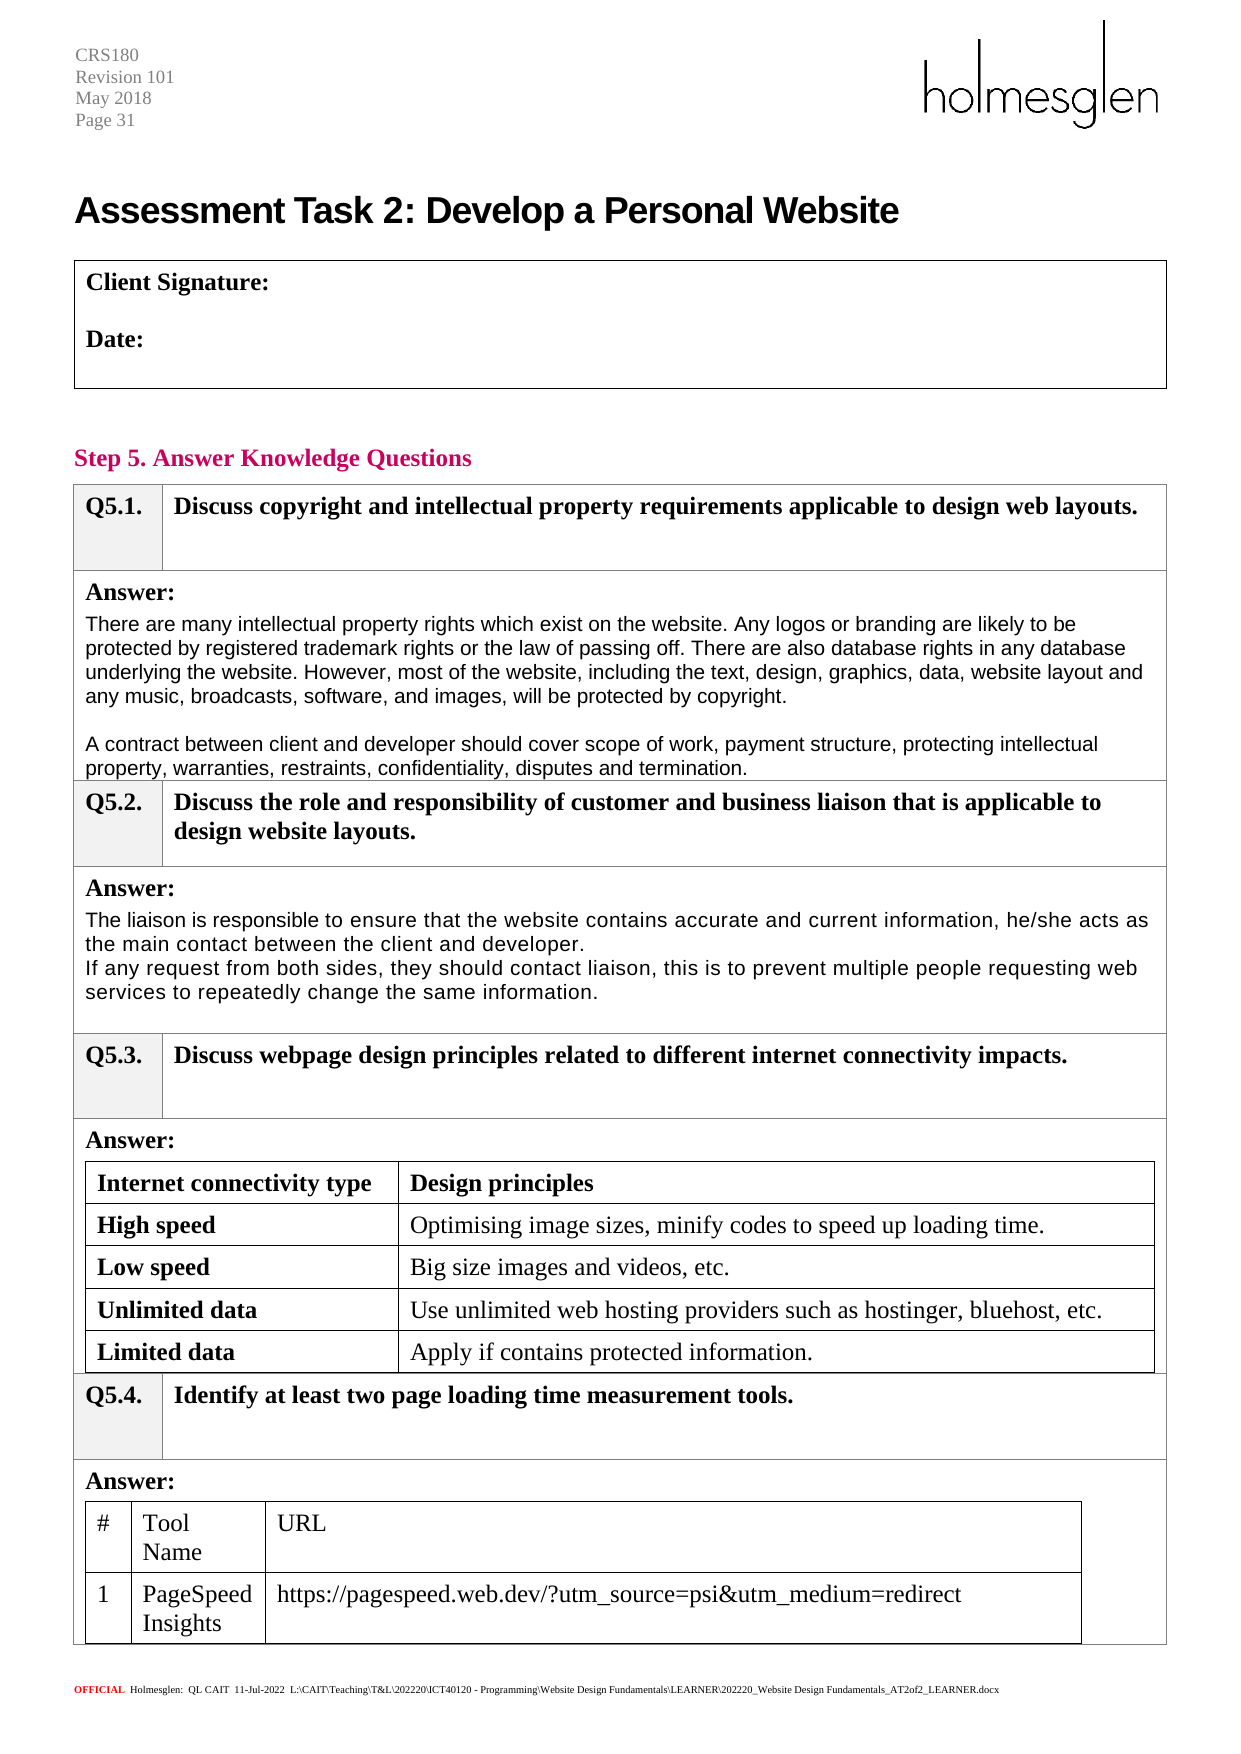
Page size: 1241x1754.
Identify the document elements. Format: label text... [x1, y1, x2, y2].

table_header Q5.1. [74, 485, 162, 570]
table_cell Identify at least two page loading time measurement tools. [163, 1374, 1166, 1459]
table_cell Q5.4. [74, 1374, 162, 1459]
table_cell Answer: The liaison is responsible to ensure that the website contains accurate and current information, he/she acts as the main contact between the client and developer. If any request from both sides, they should contact liaison, this is to prevent multiple people requesting web services to repeatedly change the same information. [74, 867, 1166, 1032]
table_cell Answer: There are many intellectual property rights which exist on the website. Any logos or branding are likely to be protected by registered trademark rights or the law of passing off. There are also database rights in any database underlying the website. However, most of the website, including the text, design, graphics, data, website layout and any music, broadcasts, software, and images, will be protected by copyright. A contract between client and developer should cover scope of work, payment structure, protecting intellectual property, warranties, restraints, confidentiality, disputes and termination. [74, 571, 1166, 780]
table_cell Answer: Website accessibility check list Accessibility results have been confirmed with client. Client Name: Client Signature: Date: [75, 261, 1166, 388]
table_cell Q5.3. [74, 1034, 162, 1118]
picture [902, 20, 1158, 152]
table_cell Q5.2. [74, 781, 162, 866]
table_cell Answer: [74, 1119, 1166, 1373]
table_cell Answer: [74, 1460, 1166, 1644]
subtitle Step 5. Answer Knowledge Questions [74, 443, 1166, 471]
table_cell Discuss the role and responsibility of customer and business liaison that is applicable to design website layouts. [163, 781, 1166, 866]
table_header Discuss copyright and intellectual property requirements applicable to design web layouts. [163, 485, 1166, 570]
table_cell Discuss webpage design principles related to different internet connectivity impacts. [163, 1034, 1166, 1118]
